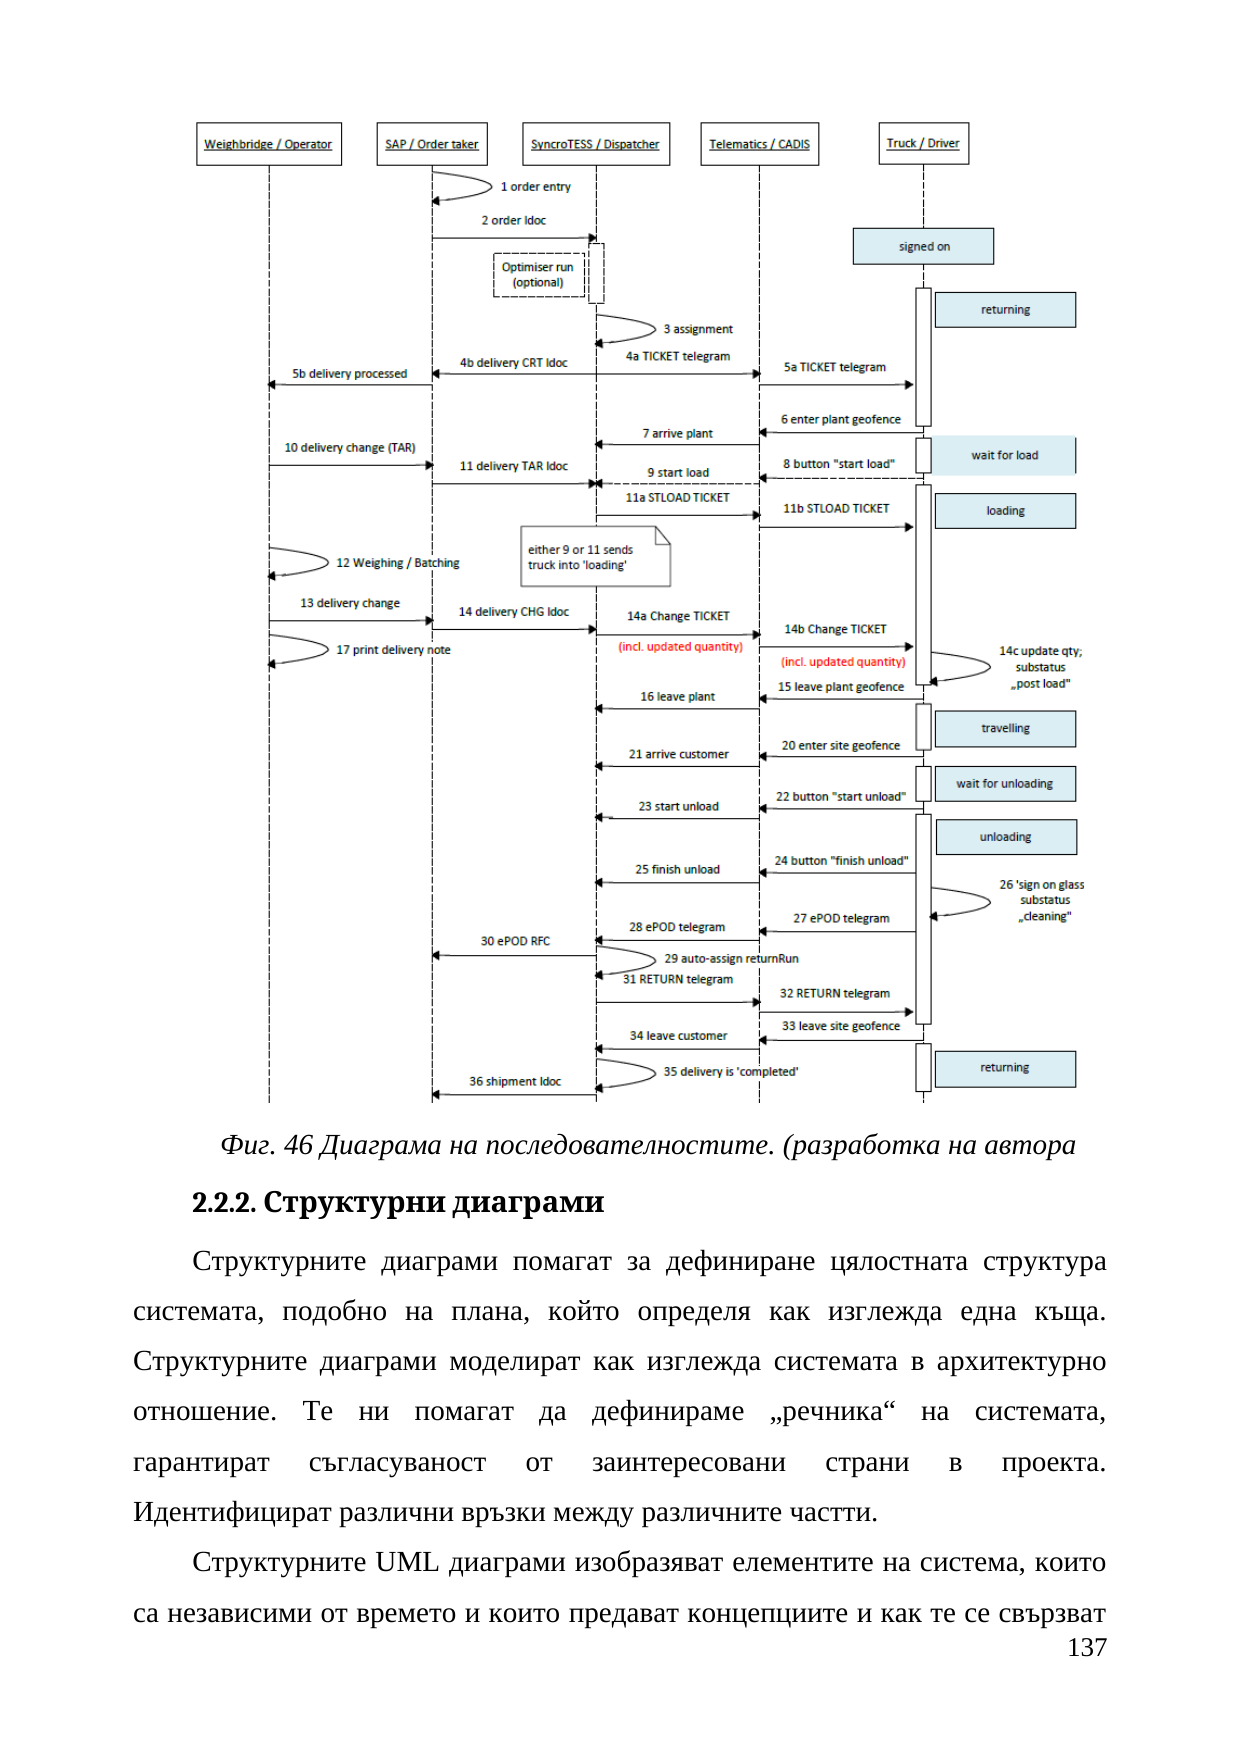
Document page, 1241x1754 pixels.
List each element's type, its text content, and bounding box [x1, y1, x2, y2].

picture [192, 118, 1085, 1103]
text Структурните диаграми помагат за дефиниране цялостната структура системата, подобно на плана, който определя как изглежда една къща. Структурните диаграми моделират как изглежда системата в архитектурно отношение. Те ни помагат да дефинираме „речника“ на системата, гарантират съгласуваност от заинтересовани страни в проекта. Идентифицират различни връзки между различните частти. [133, 1243, 1107, 1528]
subtitle 2.2.2. Структурни диаграми [133, 1186, 1107, 1219]
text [133, 1544, 1107, 1628]
title Фиг. 46 Диаграма на последователностите. (разработка на автора [133, 1127, 1107, 1161]
